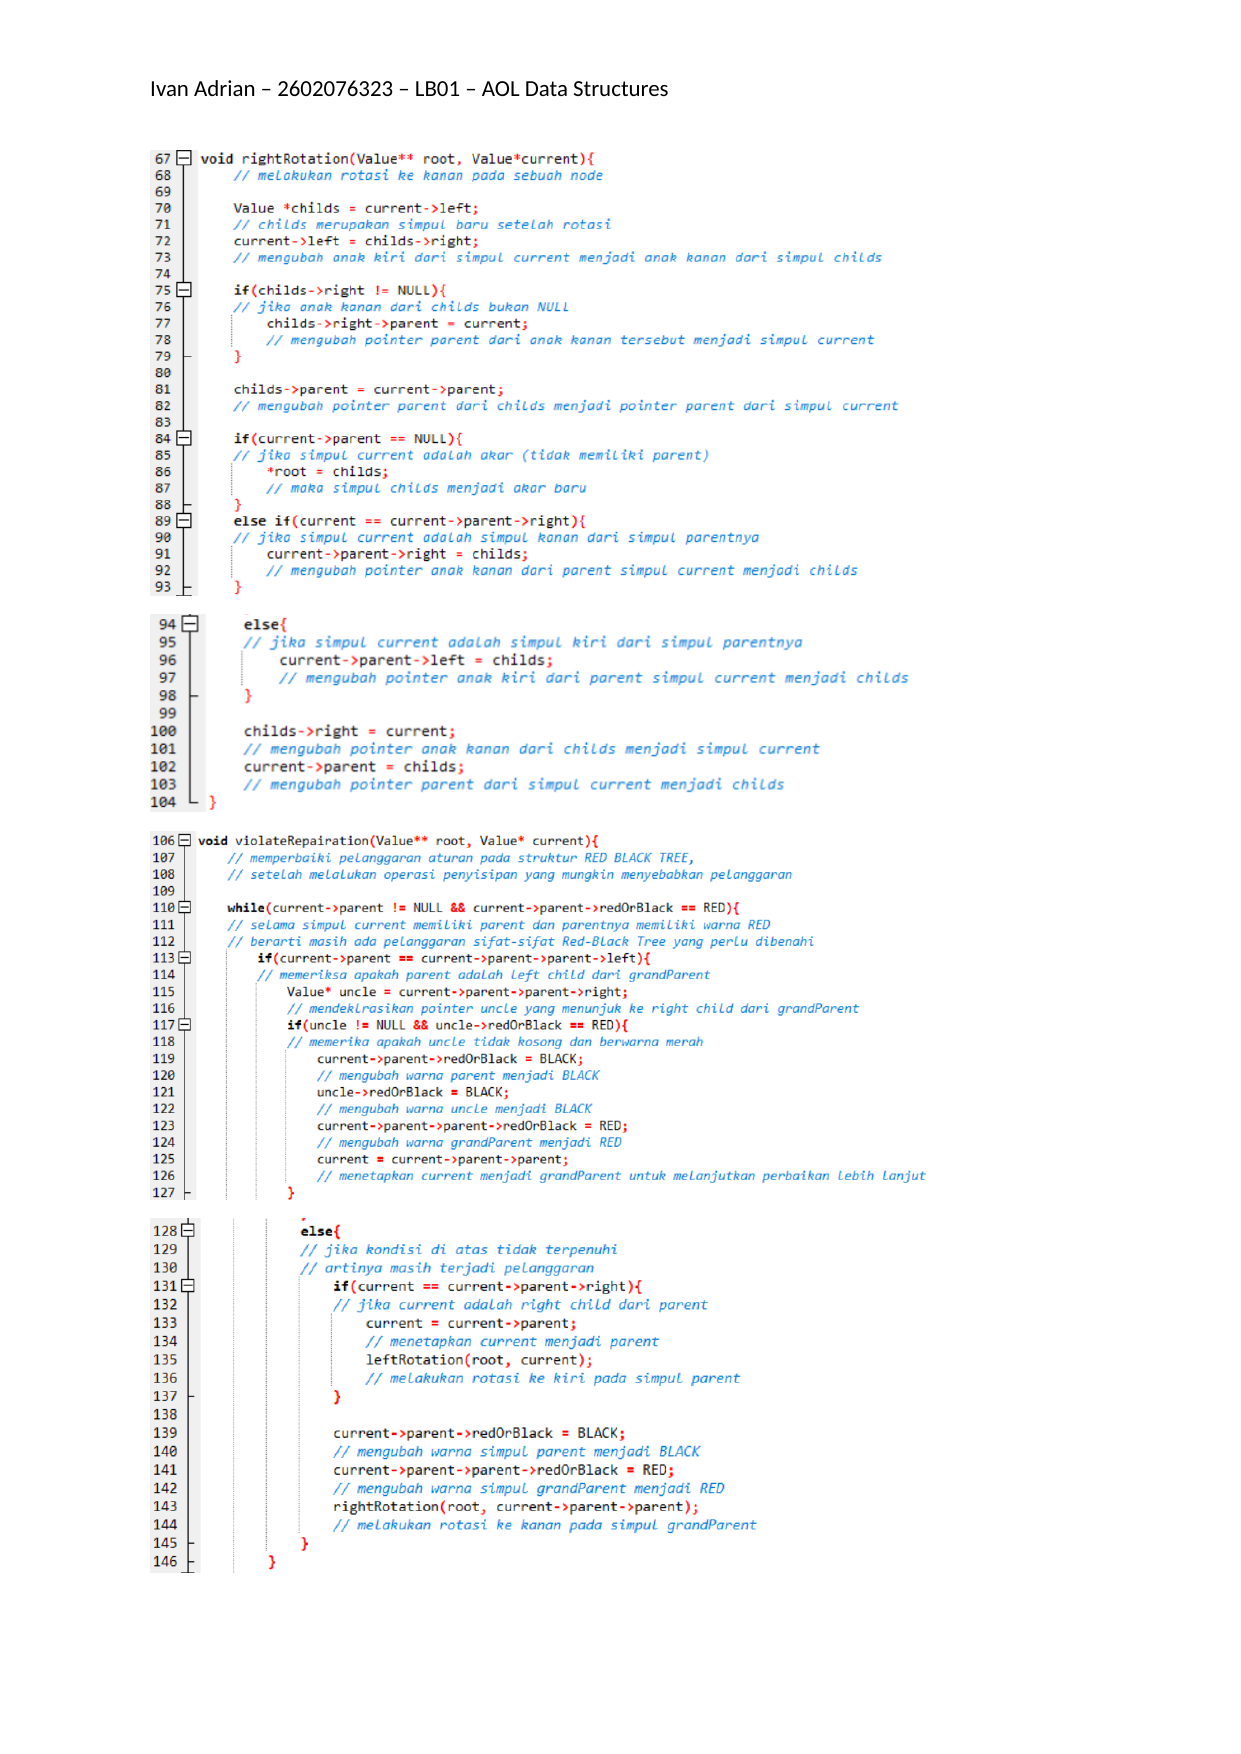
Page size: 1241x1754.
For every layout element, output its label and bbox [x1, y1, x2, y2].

picture [150, 614, 1091, 812]
picture [150, 150, 1091, 596]
picture [150, 831, 1091, 1200]
picture [150, 1218, 1091, 1573]
